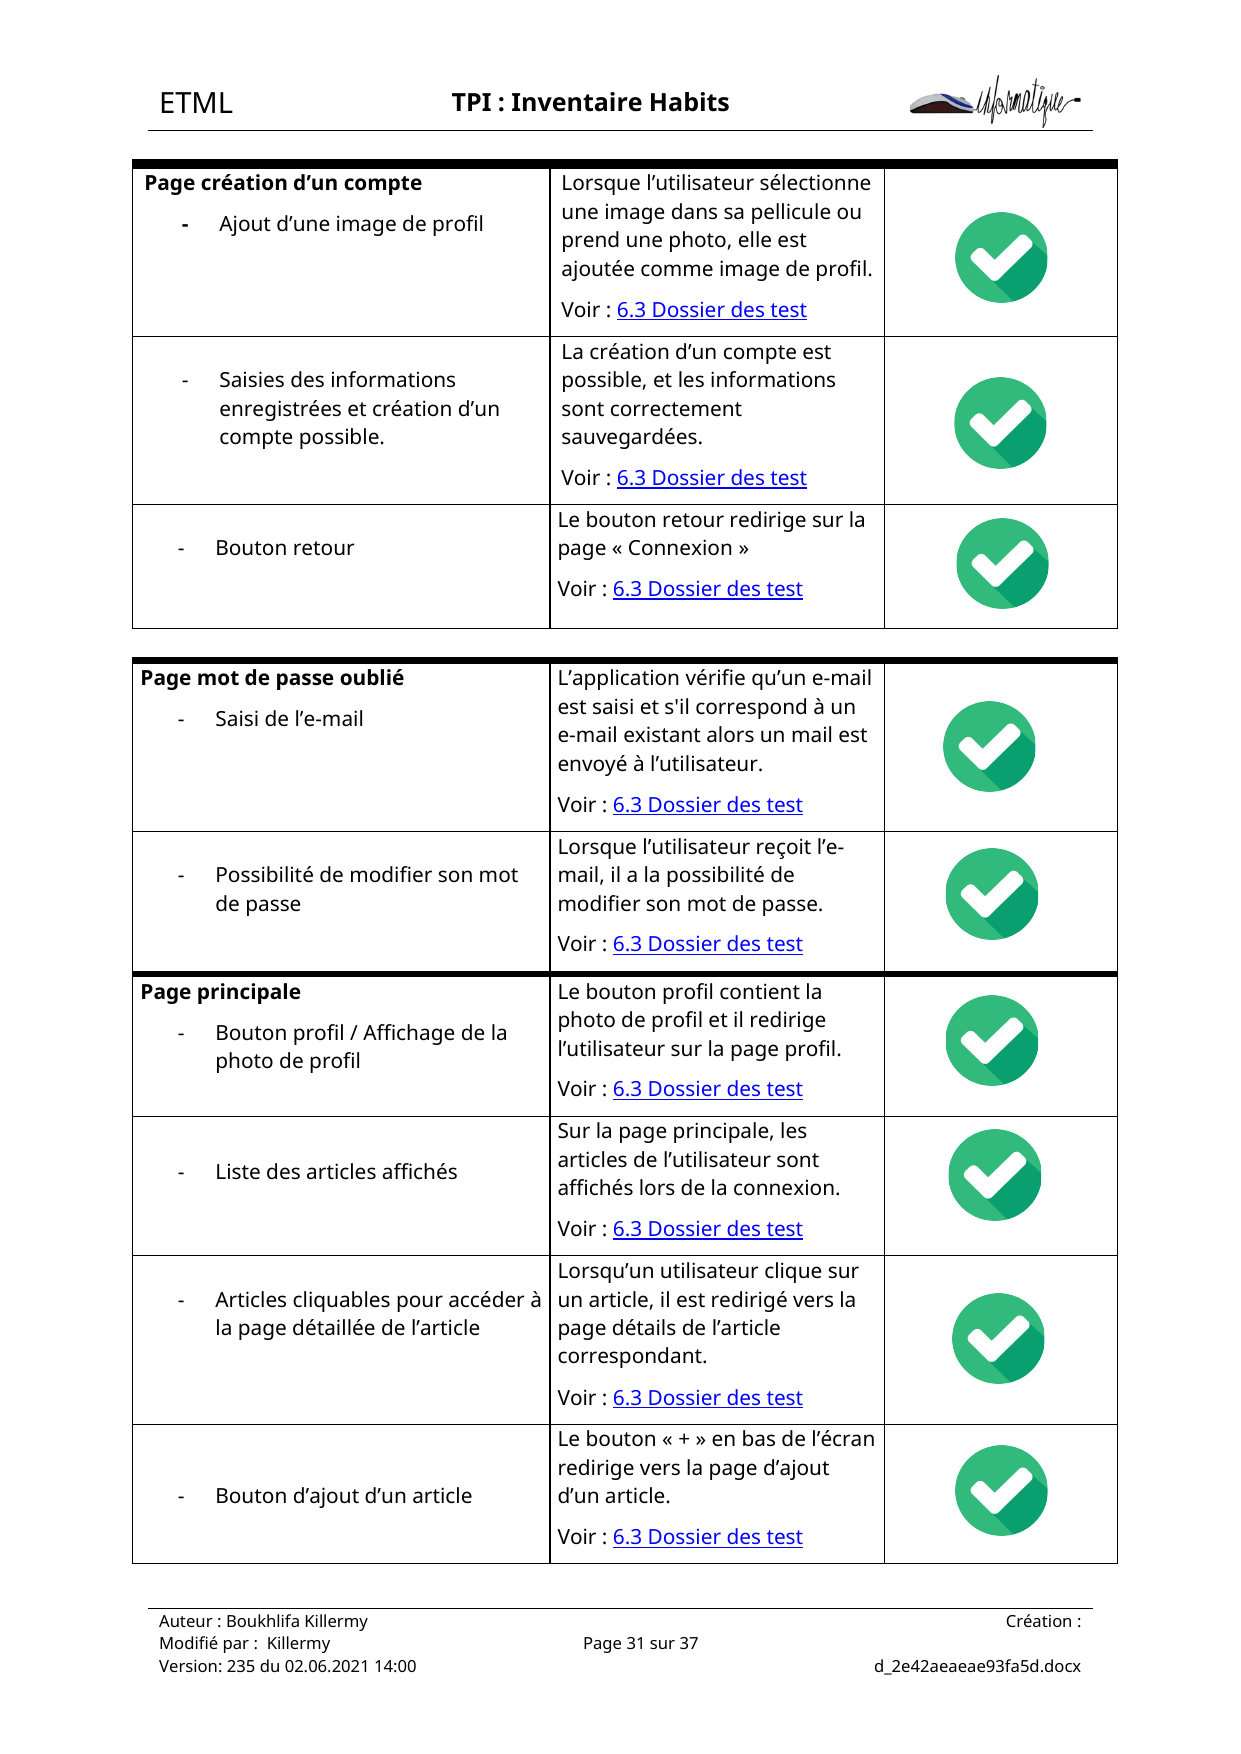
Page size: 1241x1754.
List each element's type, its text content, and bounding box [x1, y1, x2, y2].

table_cell Lorsque l’utilisateur reçoit l’e-mail, il a la possibilité de modifier son mot de passe. Voir : 6.3 Dossier des test [551, 832, 884, 971]
table_cell Articles cliquables pour accéder à la page détaillée de l’article [133, 1256, 549, 1423]
table_cell [885, 1425, 1117, 1563]
picture [955, 1445, 1048, 1536]
picture [948, 1129, 1042, 1221]
picture [909, 75, 1082, 128]
table_cell Lorsque l’utilisateur sélectionne une image dans sa pellicule ou prend une photo, elle est ajoutée comme image de profil. Voir : 6.3 Dossier des test [551, 169, 884, 336]
table_header [885, 664, 1117, 831]
table_cell Saisies des informations enregistrées et création d’un compte possible. [133, 337, 549, 504]
table_cell Bouton retour [133, 505, 549, 628]
table_cell Page principale Bouton profil / Affichage de la photo de profil [133, 977, 549, 1116]
picture [945, 995, 1039, 1086]
table_cell [885, 337, 1117, 504]
picture [956, 518, 1049, 609]
picture [952, 1293, 1045, 1384]
table_cell [885, 832, 1117, 971]
table_header Page mot de passe oublié Saisi de l’e-mail [133, 664, 549, 831]
picture [943, 701, 1036, 792]
table_cell Lorsqu’un utilisateur clique sur un article, il est redirigé vers la page détails de l’article correspondant. Voir : 6.3 Dossier des test [551, 1256, 884, 1423]
table_cell [885, 977, 1117, 1116]
table_cell Sur la page principale, les articles de l’utilisateur sont affichés lors de la connexion. Voir : 6.3 Dossier des test [551, 1117, 884, 1255]
table_cell Le bouton « + » en bas de l’écran redirige vers la page d’ajout d’un article. Voir : 6.3 Dossier des test [551, 1425, 884, 1563]
table_cell [885, 169, 1117, 336]
table_cell Le bouton retour redirige sur la page « Connexion » Voir : 6.3 Dossier des test [551, 505, 884, 628]
table_cell Page création d’un compte Ajout d’une image de profil [133, 169, 549, 336]
table_header L’application vérifie qu’un e-mail est saisi et s'il correspond à un e-mail existant alors un mail est envoyé à l’utilisateur. Voir : 6.3 Dossier des test [551, 664, 884, 831]
table_cell Bouton d’ajout d’un article [133, 1425, 549, 1563]
table_cell [885, 505, 1117, 628]
picture [955, 212, 1048, 303]
table_cell [885, 1117, 1117, 1255]
picture [954, 377, 1047, 469]
table_cell Le bouton profil contient la photo de profil et il redirige l’utilisateur sur la page profil. Voir : 6.3 Dossier des test [551, 977, 884, 1116]
table_cell Possibilité de modifier son mot de passe [133, 832, 549, 971]
picture [945, 848, 1039, 940]
table_cell [885, 1256, 1117, 1423]
table_cell La création d’un compte est possible, et les informations sont correctement sauvegardées. Voir : 6.3 Dossier des test [551, 337, 884, 504]
table_cell Liste des articles affichés [133, 1117, 549, 1255]
